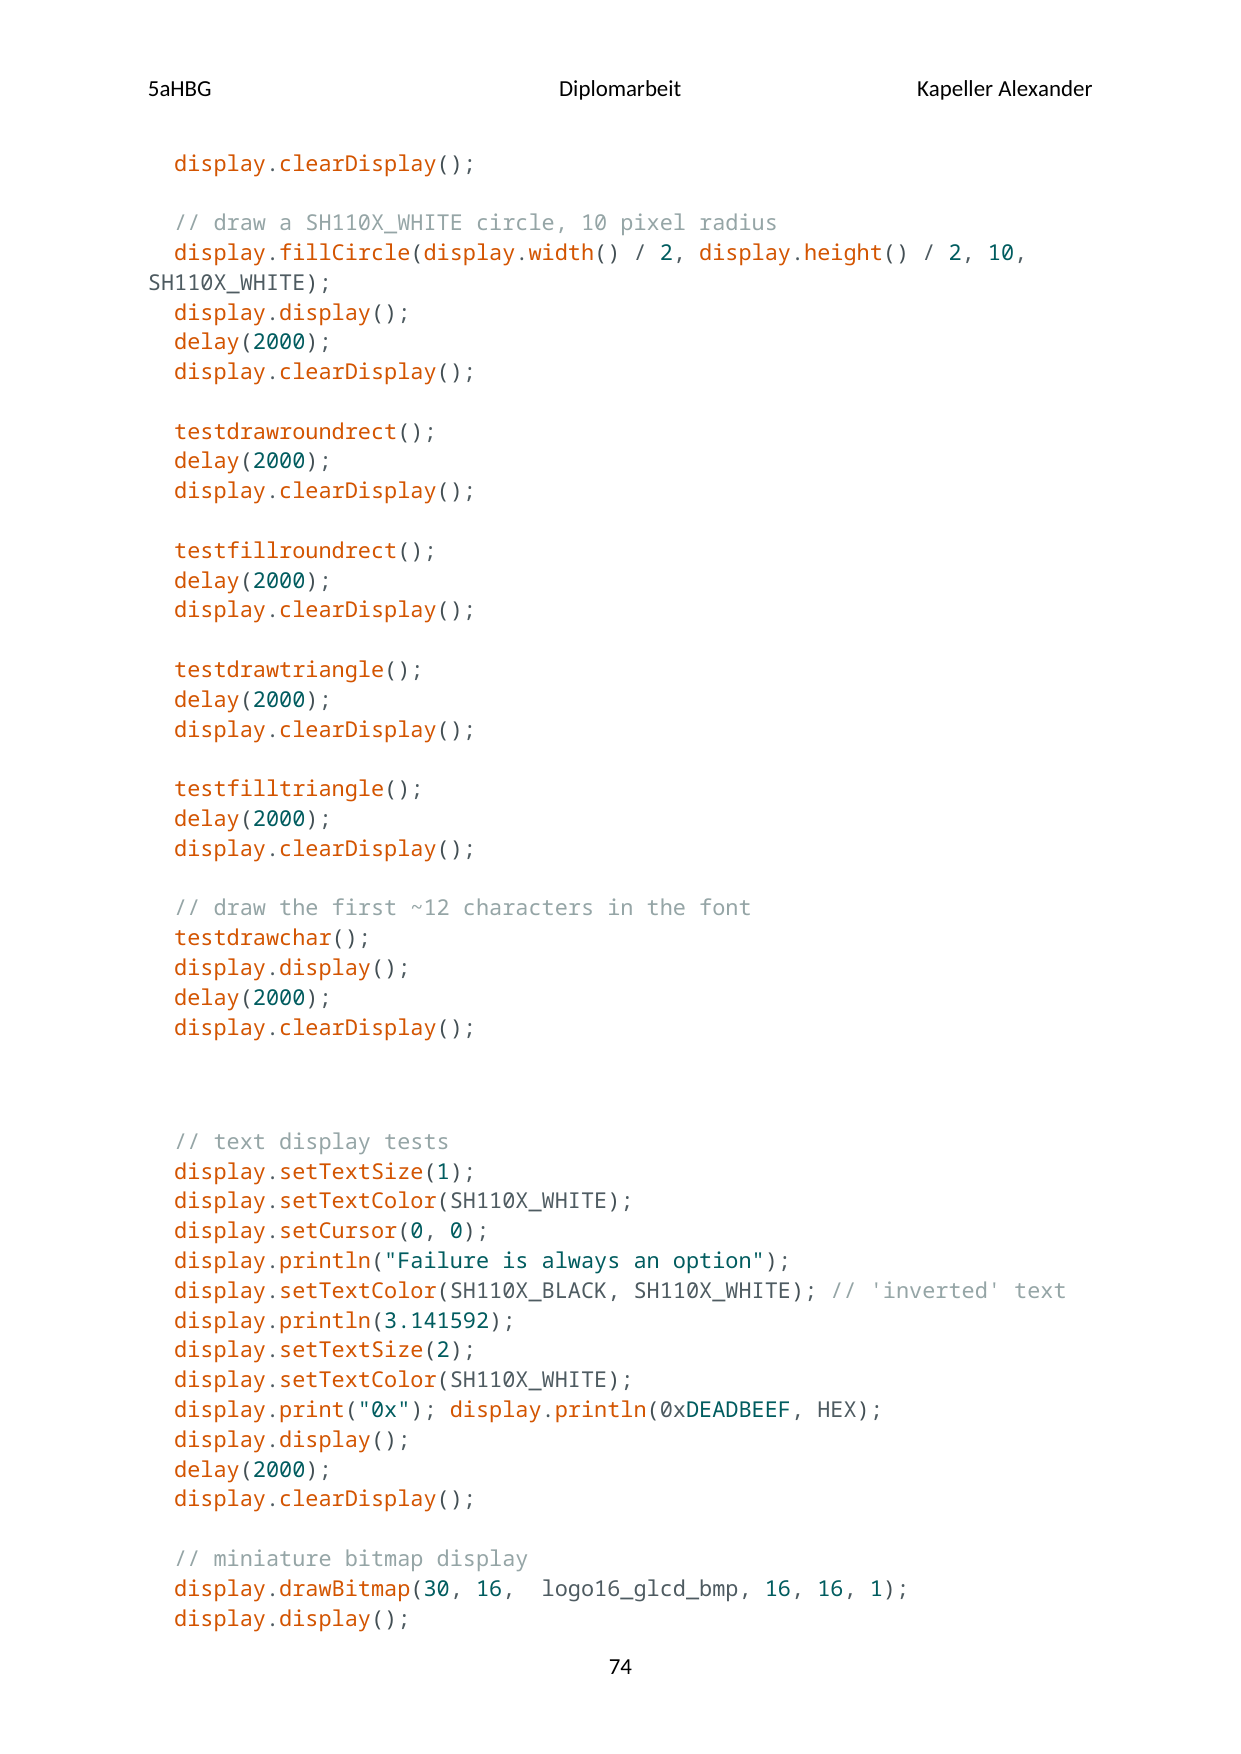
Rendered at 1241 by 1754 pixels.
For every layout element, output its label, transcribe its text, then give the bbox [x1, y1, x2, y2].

text testdrawchar(); [148, 922, 1093, 952]
text display.setTextColor(SH110X_WHITE); [148, 1185, 1093, 1215]
text display.setTextSize(1); [148, 1156, 1093, 1185]
text testfilltriangle(); [148, 773, 1093, 803]
text delay(2000); [148, 1453, 1093, 1483]
text delay(2000); [148, 565, 1093, 594]
text display.clearDisplay(); [148, 1483, 1093, 1513]
text display.setTextColor(SH110X_BLACK, SH110X_WHITE); // 'inverted' text [148, 1275, 1093, 1304]
text display.print("0x"); display.println(0xDEADBEEF, HEX); [148, 1394, 1093, 1424]
text delay(2000); [148, 803, 1093, 833]
text display.clearDisplay(); [148, 833, 1093, 863]
text // text display tests [148, 1126, 1093, 1156]
text delay(2000); [148, 446, 1093, 475]
text display.setTextColor(SH110X_WHITE); [148, 1364, 1093, 1394]
text // draw a SH110X_WHITE circle, 10 pixel radius [148, 207, 1093, 237]
text // draw the first ~12 characters in the font [148, 892, 1093, 922]
text display.display(); [148, 952, 1093, 982]
text display.clearDisplay(); [148, 148, 1093, 177]
text testdrawtriangle(); [148, 654, 1093, 684]
text display.clearDisplay(); [148, 714, 1093, 743]
text display.clearDisplay(); [148, 594, 1093, 624]
text testfillroundrect(); [148, 535, 1093, 565]
text display.display(); [148, 1602, 1093, 1632]
text testdrawroundrect(); [148, 416, 1093, 446]
text display.clearDisplay(); [148, 1012, 1093, 1041]
text display.display(); [148, 1424, 1093, 1453]
text display.clearDisplay(); [148, 475, 1093, 505]
text delay(2000); [148, 684, 1093, 714]
text display.setCursor(0, 0); [148, 1215, 1093, 1245]
text display.println("Failure is always an option"); [148, 1245, 1093, 1275]
text delay(2000); [148, 326, 1093, 356]
text // miniature bitmap display [148, 1543, 1093, 1573]
text display.fillCircle(display.width() / 2, display.height() / 2, 10, SH110X_WHITE); [148, 237, 1093, 297]
text display.clearDisplay(); [148, 356, 1093, 386]
text display.setTextSize(2); [148, 1334, 1093, 1364]
text display.drawBitmap(30, 16, logo16_glcd_bmp, 16, 16, 1); [148, 1573, 1093, 1602]
text display.display(); [148, 297, 1093, 326]
text display.println(3.141592); [148, 1304, 1093, 1334]
text delay(2000); [148, 982, 1093, 1012]
